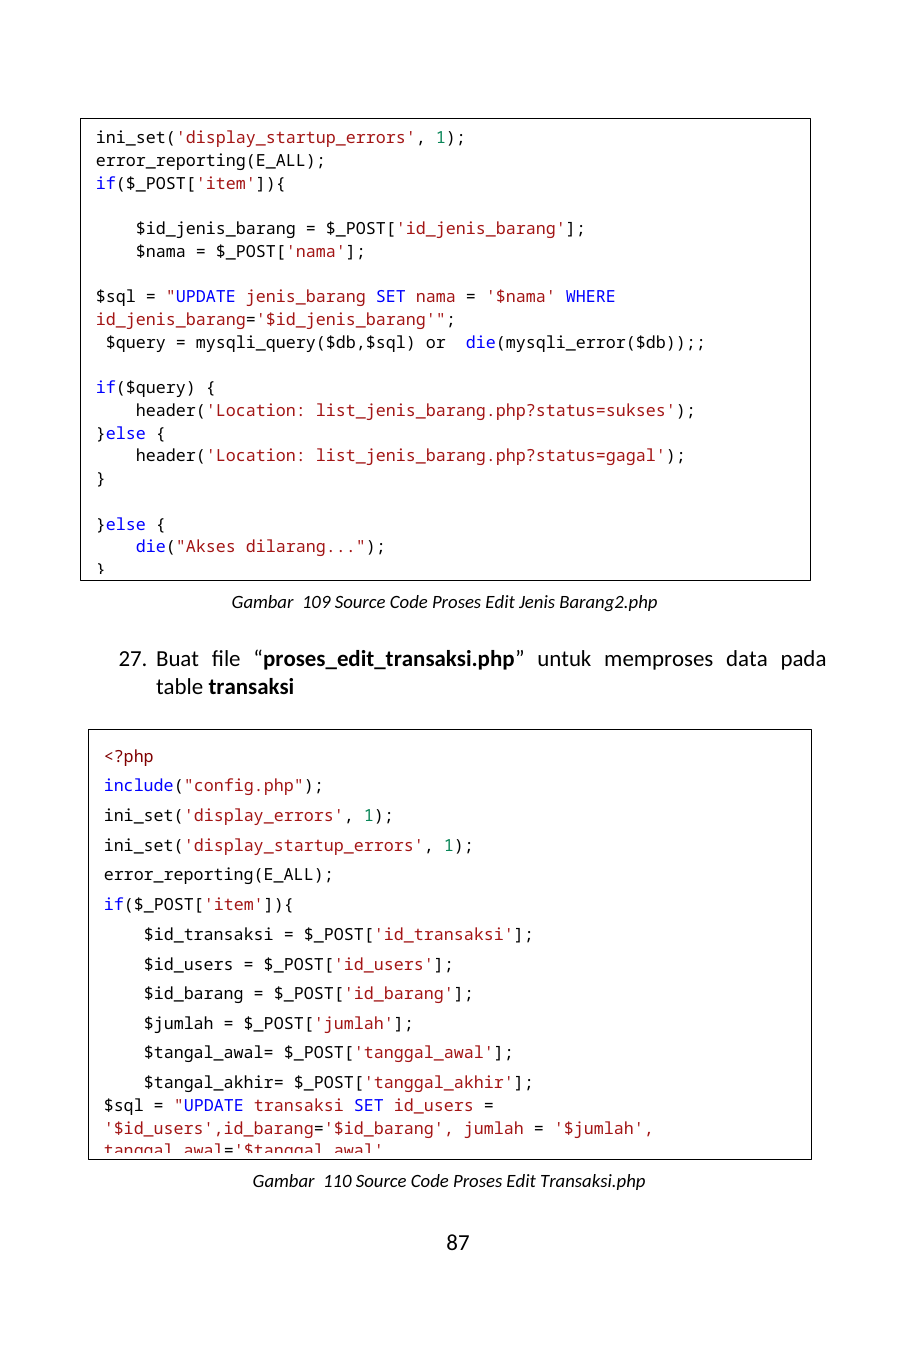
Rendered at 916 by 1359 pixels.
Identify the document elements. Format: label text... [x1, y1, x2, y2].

list Buat file “proses_edit_transaksi.php” untuk memproses data pada table transaksi [118, 644, 827, 700]
